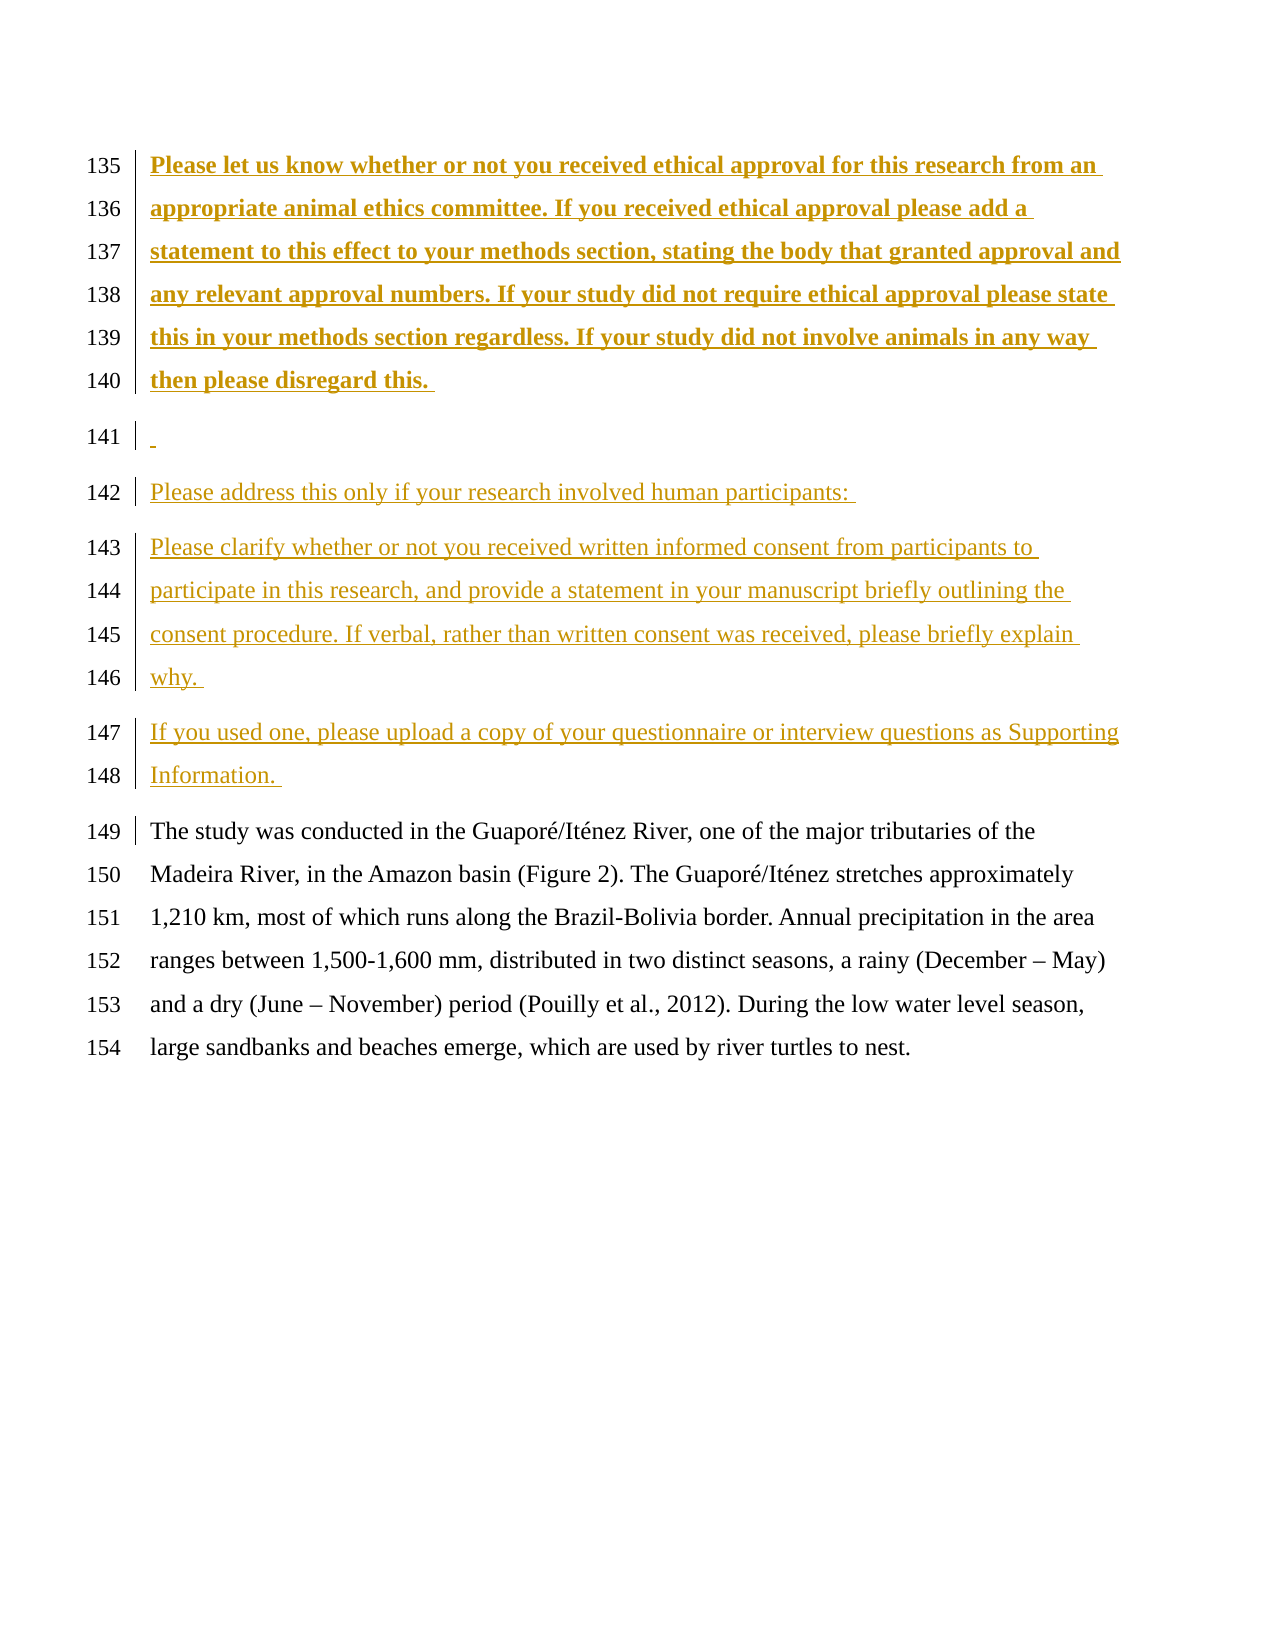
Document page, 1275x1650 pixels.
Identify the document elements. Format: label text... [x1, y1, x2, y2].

text The study was conducted in the Guaporé/Iténez River, one of the major tributaries of the Madeira River, in the Amazon basin (Figure 2). The Guaporé/Iténez stretches approximately 1,210 km, most of which runs along the Brazil-Bolivia border. Annual precipitation in the area ranges between 1,500-1,600 mm, distributed in two distinct seasons, a rainy (December – May) and a dry (June – November) period . During the low water level season, large sandbanks and beaches emerge, which are used by river turtles to nest. [150, 816, 1125, 1061]
